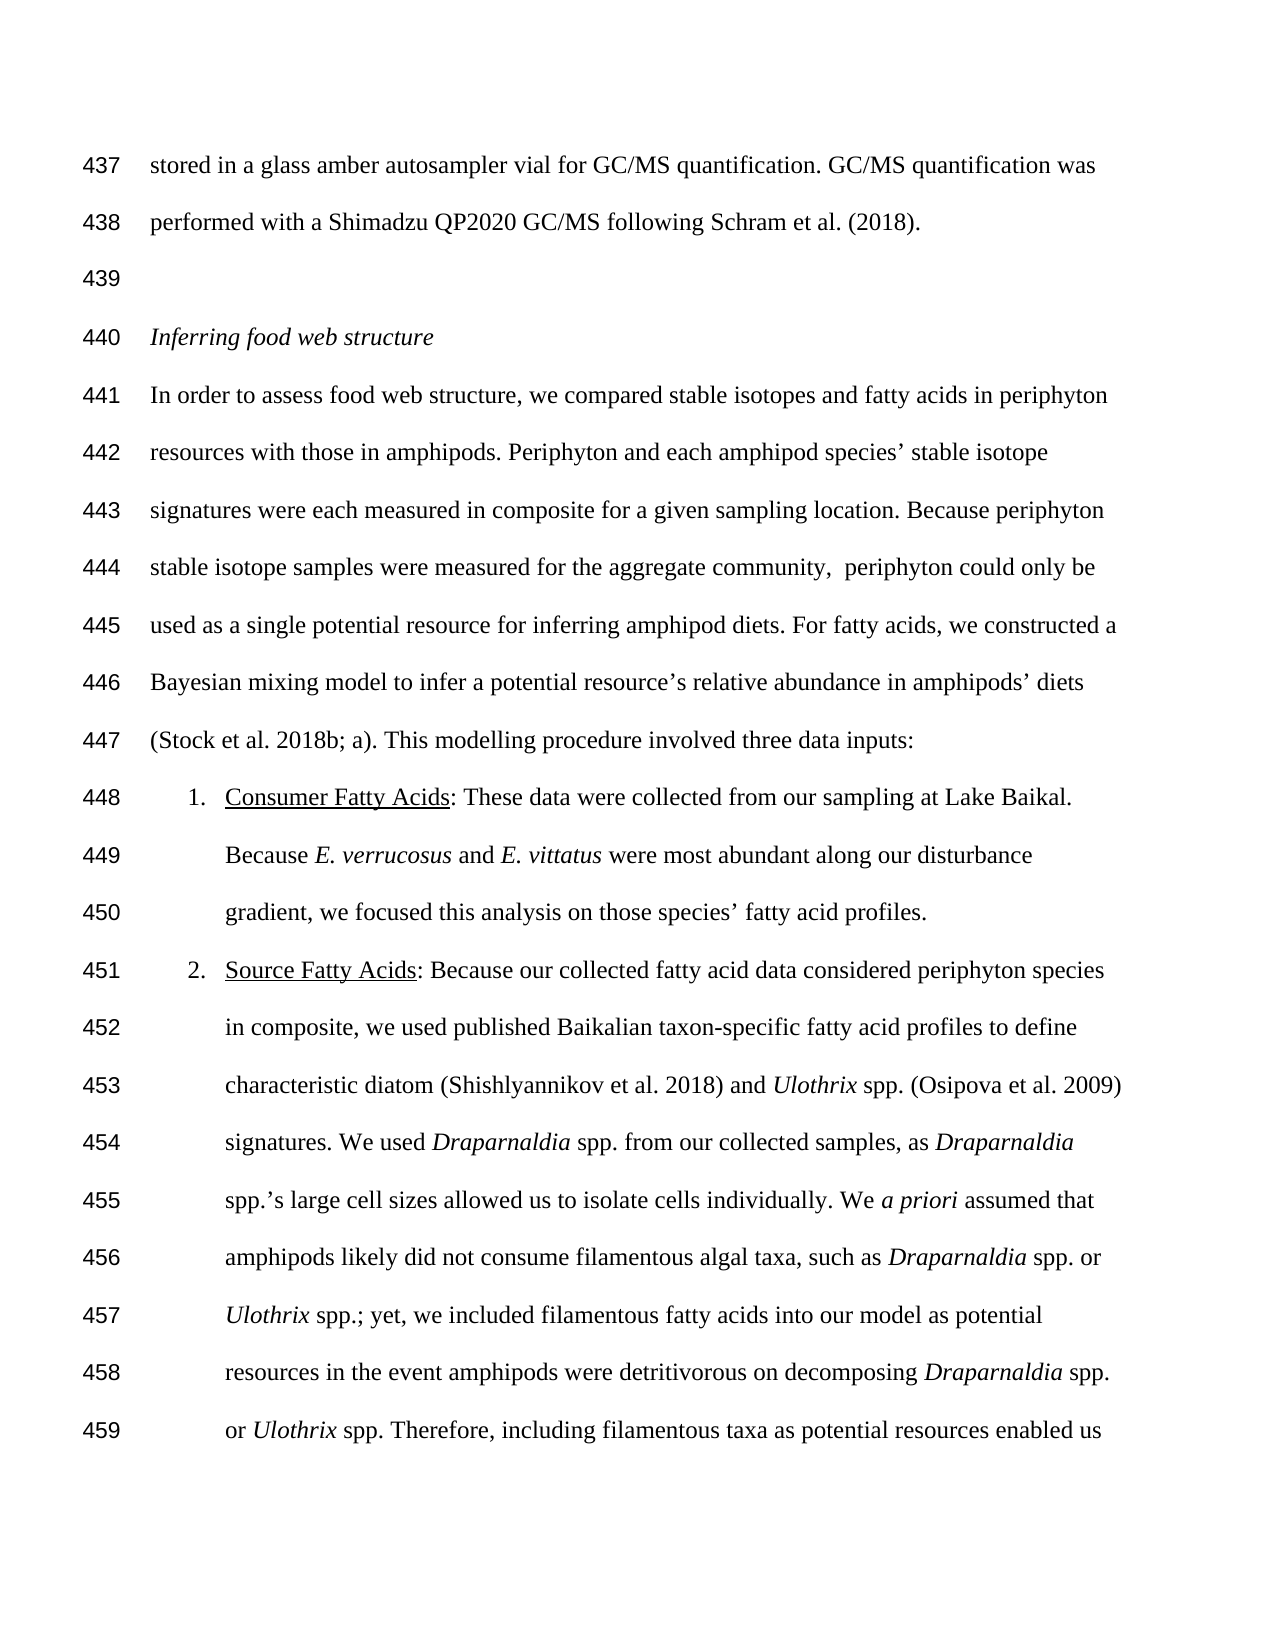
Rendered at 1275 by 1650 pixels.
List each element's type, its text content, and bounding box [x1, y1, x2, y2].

text Inferring food web structure [150, 322, 1125, 351]
text In order to assess food web structure, we compared stable isotopes and fatty acids in periphyton resources with those in amphipods. Periphyton and each amphipod species’ stable isotope signatures were each measured in composite for a given sampling location. Because periphyton stable isotope samples were measured for the aggregate community, periphyton could only be used as a single potential resource for inferring amphipod diets. For fatty acids, we constructed a Bayesian mixing model to infer a potential resource’s relative abundance in amphipods’ diets (Stock et al. 2018b; a). This modelling procedure involved three data inputs: [150, 380, 1125, 754]
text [150, 150, 1125, 236]
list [187, 955, 1125, 1444]
list Consumer Fatty Acids: These data were collected from our sampling at Lake Baikal. Because E. verrucosus and E. vittatus were most abundant along our disturbance gradient, we focused this analysis on those species’ fatty acid profiles. [187, 782, 1125, 926]
